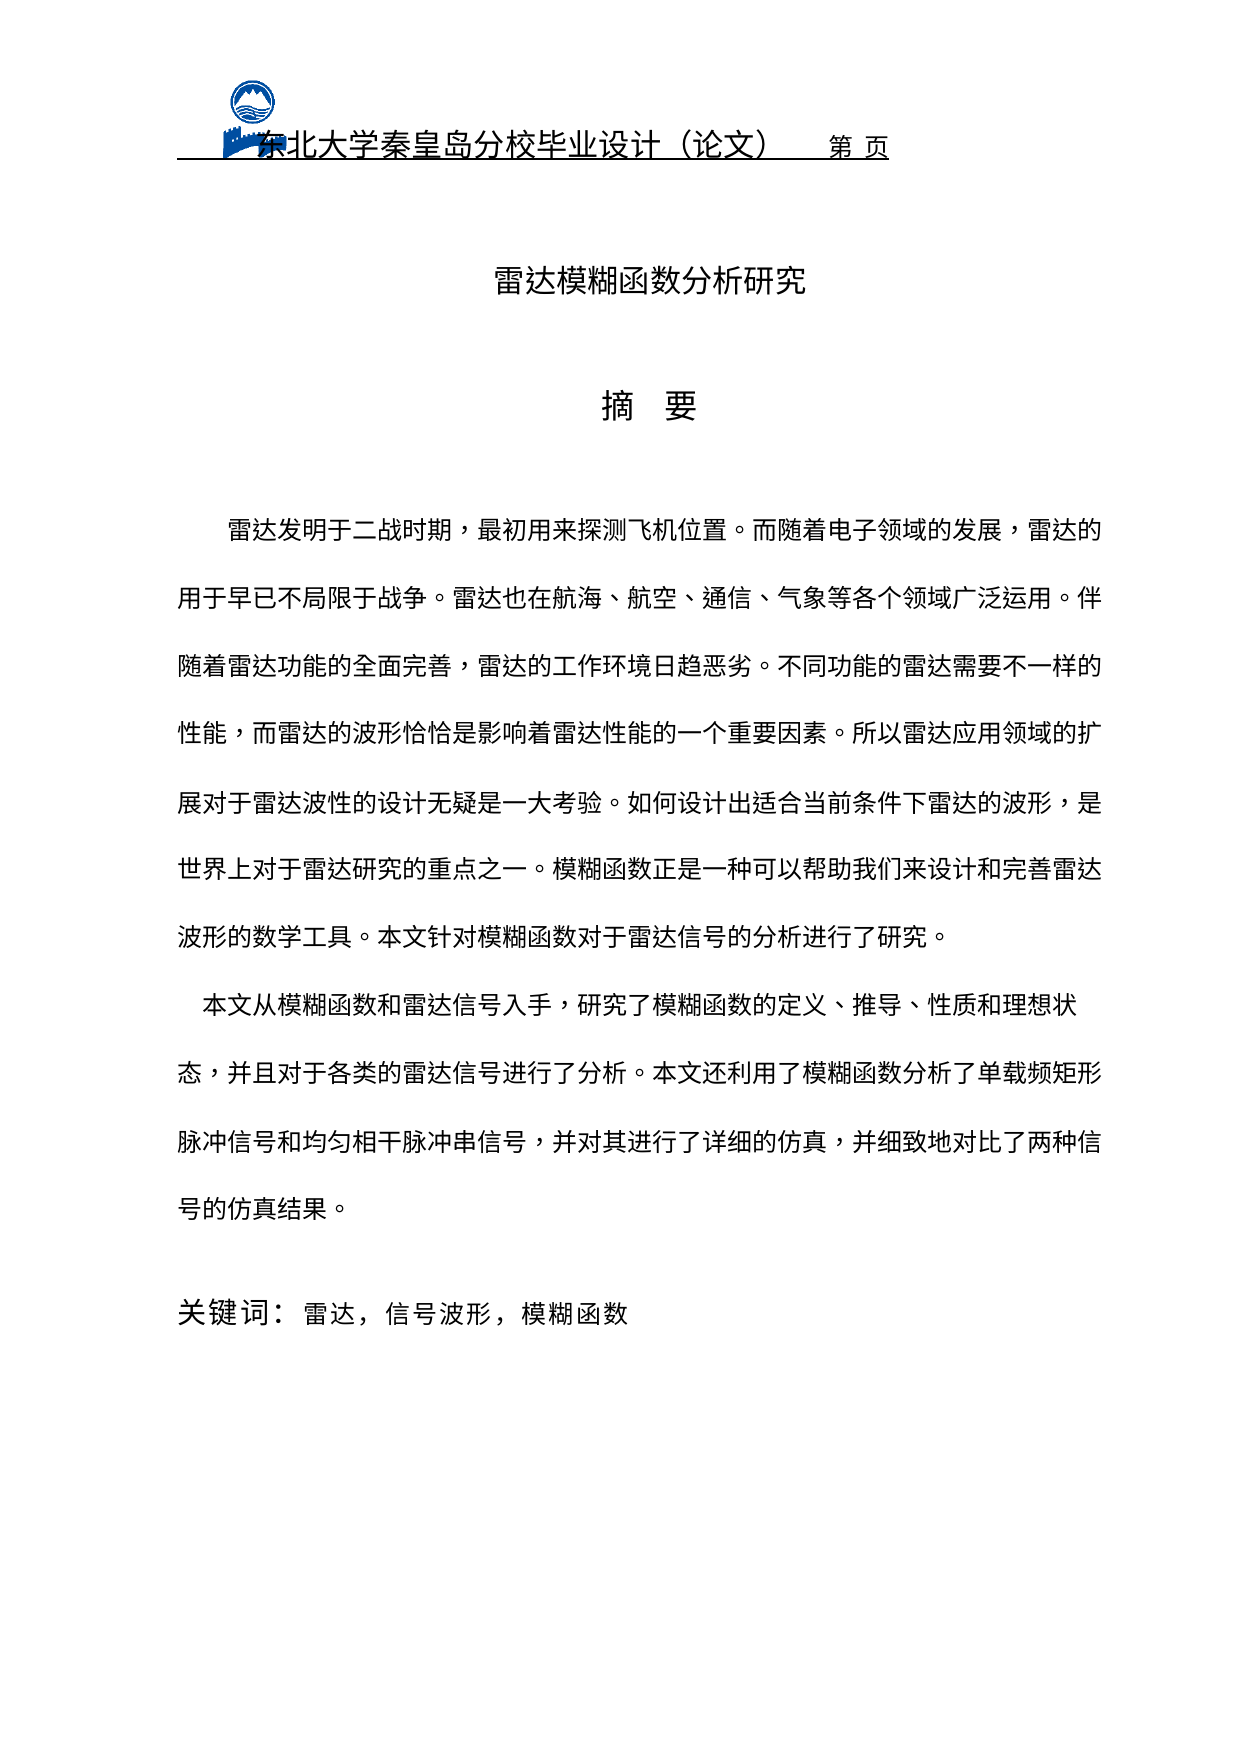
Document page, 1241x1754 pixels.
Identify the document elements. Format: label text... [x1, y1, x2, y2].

text 摘 要 [177, 369, 1122, 437]
text 关键词：雷达，信号波形，模糊函数 [177, 1277, 1122, 1344]
text 雷达模糊函数分析研究 [177, 246, 1122, 314]
picture [214, 79, 292, 158]
text 本文从模糊函数和雷达信号入手，研究了模糊函数的定义、推导、性质和理想状态，并且对于各类的雷达信号进行了分析。本文还利用了模糊函数分析了单载频矩形脉冲信号和均匀相干脉冲串信号，并对其进行了详细的仿真，并细致地对比了两种信号的仿真结果。 [177, 971, 1122, 1243]
text 雷达发明于二战时期，最初用来探测飞机位置。而随着电子领域的发展，雷达的用于早已不局限于战争。雷达也在航海、航空、通信、气象等各个领域广泛运用。伴随着雷达功能的全面完善，雷达的工作环境日趋恶劣。不同功能的雷达需要不一样的性能，而雷达的波形恰恰是影响着雷达性能的一个重要因素。所以雷达应用领域的扩展对于雷达波性的设计无疑是一大考验。如何设计出适合当前条件下雷达的波形，是世界上对于雷达研究的重点之一。模糊函数正是一种可以帮助我们来设计和完善雷达波形的数学工具。本文针对模糊函数对于雷达信号的分析进行了研究。 [177, 496, 1122, 971]
